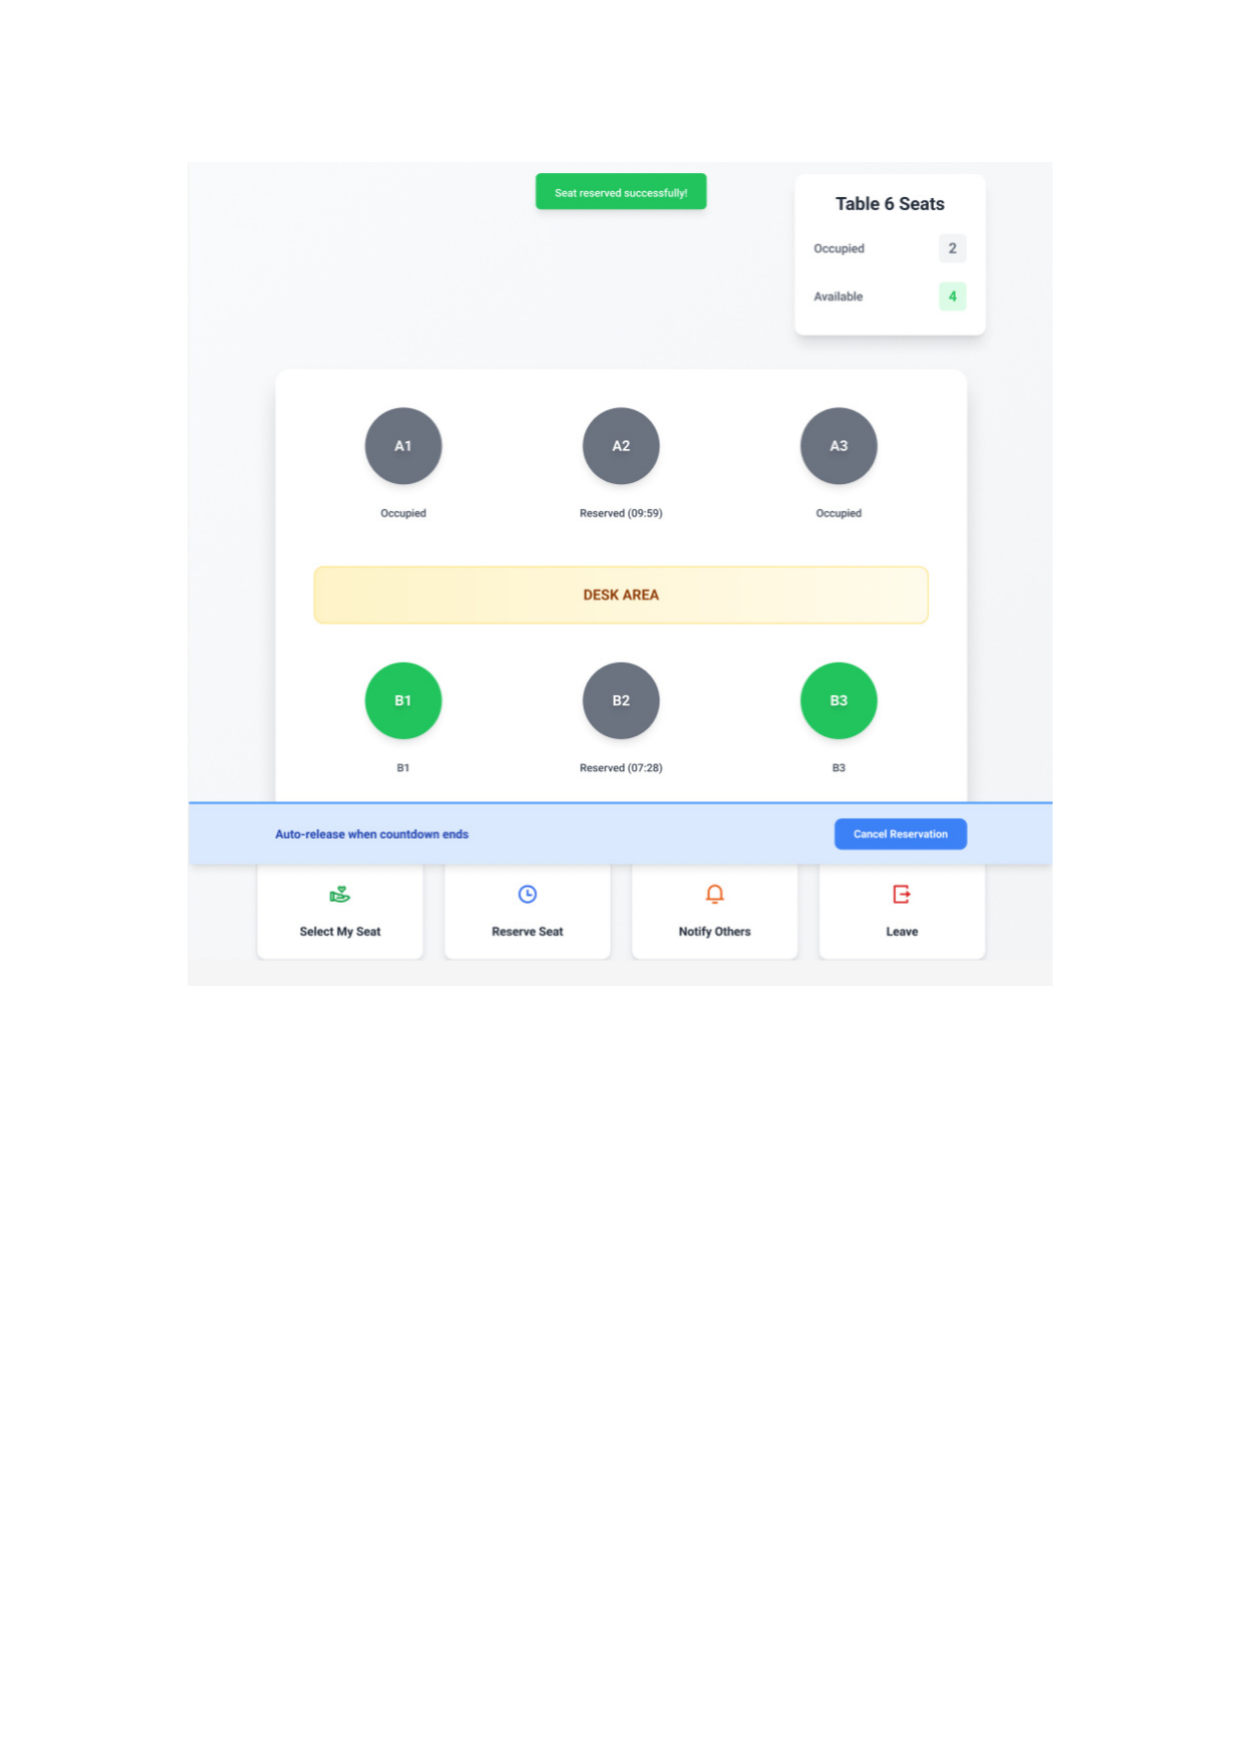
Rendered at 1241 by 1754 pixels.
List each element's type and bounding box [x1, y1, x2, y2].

picture [187, 162, 1053, 986]
